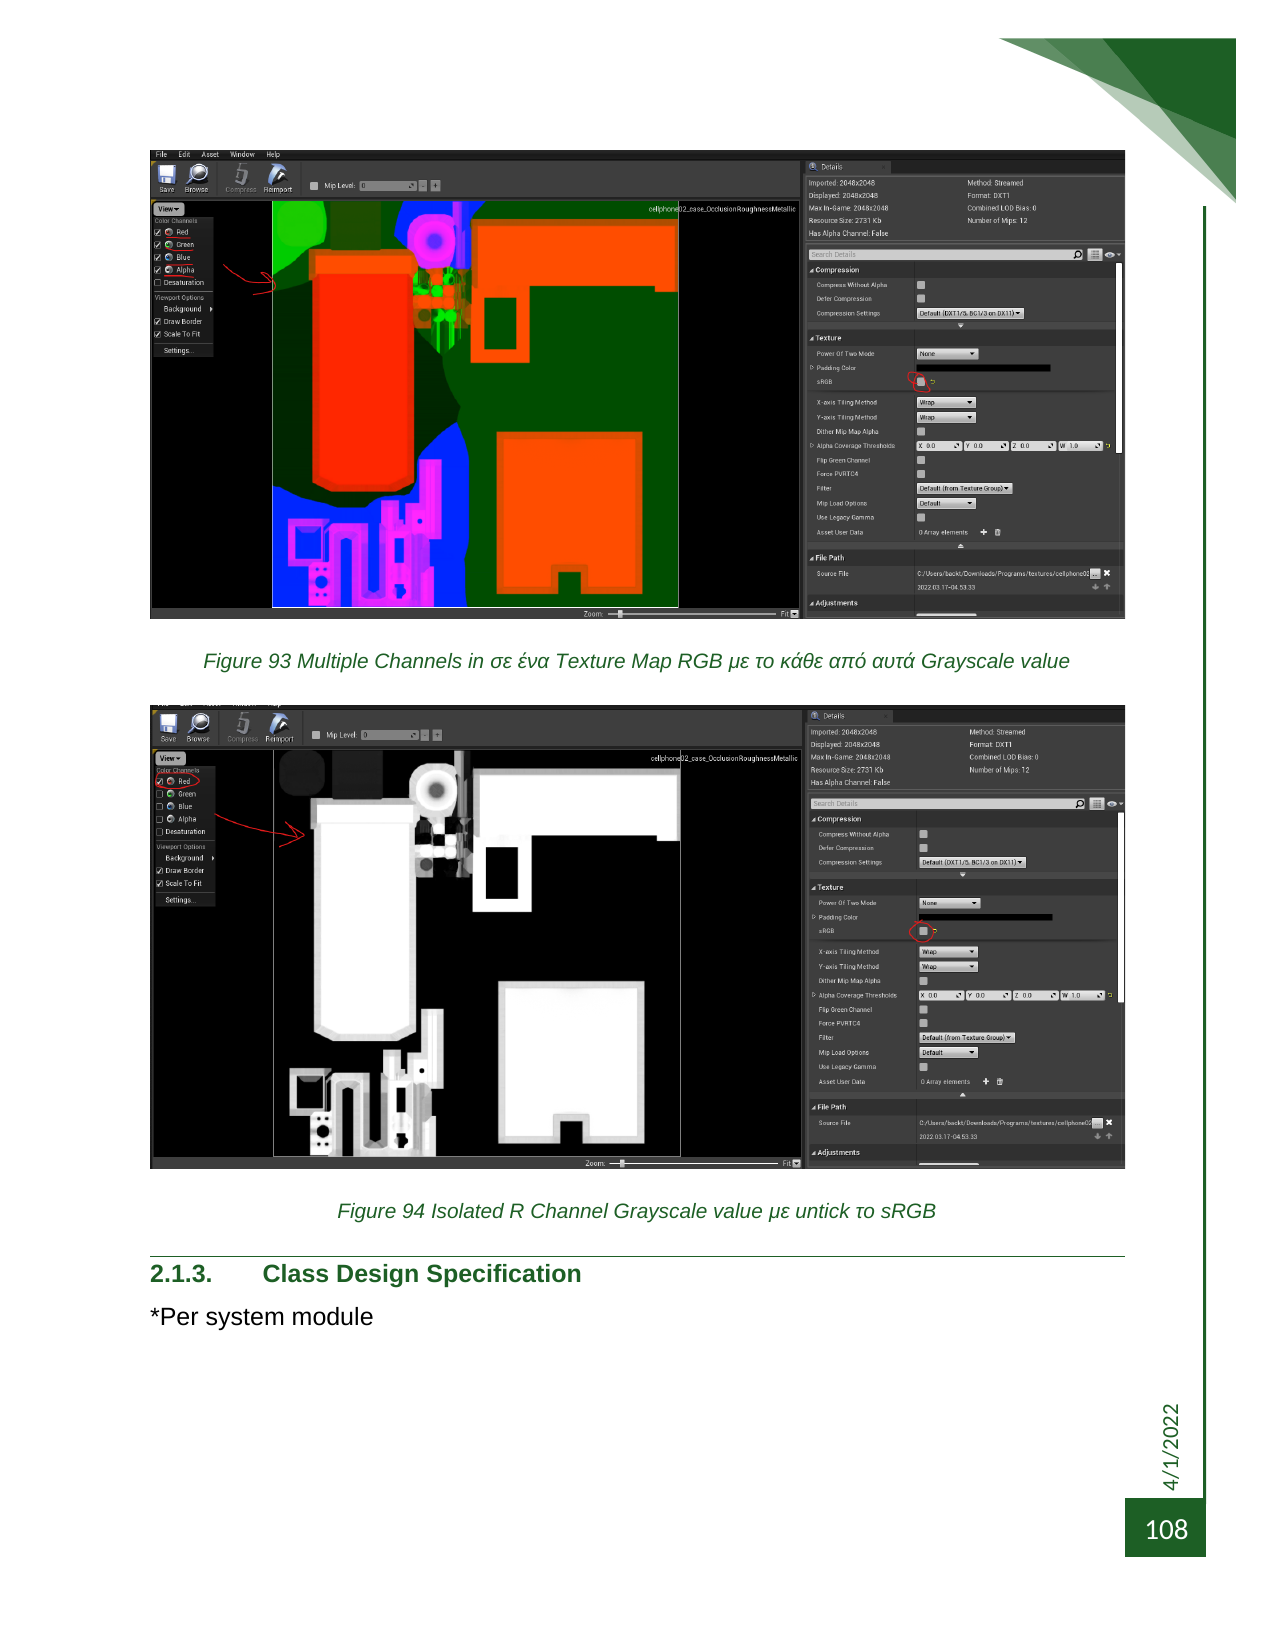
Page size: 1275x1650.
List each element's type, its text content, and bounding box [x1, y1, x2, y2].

picture [150, 38, 1236, 619]
text Figure 95 Isolated R Channel Grayscale value με untick το sRGB [150, 1199, 1125, 1223]
picture [150, 705, 1125, 1169]
subtitle Class Design Specification [150, 1257, 1125, 1288]
text Figure 94 Multiple Channels in σε ένα Texture Map RGB με το κάθε από αυτά Grayscale value [150, 649, 1125, 673]
text *Per system module [150, 1302, 1125, 1331]
